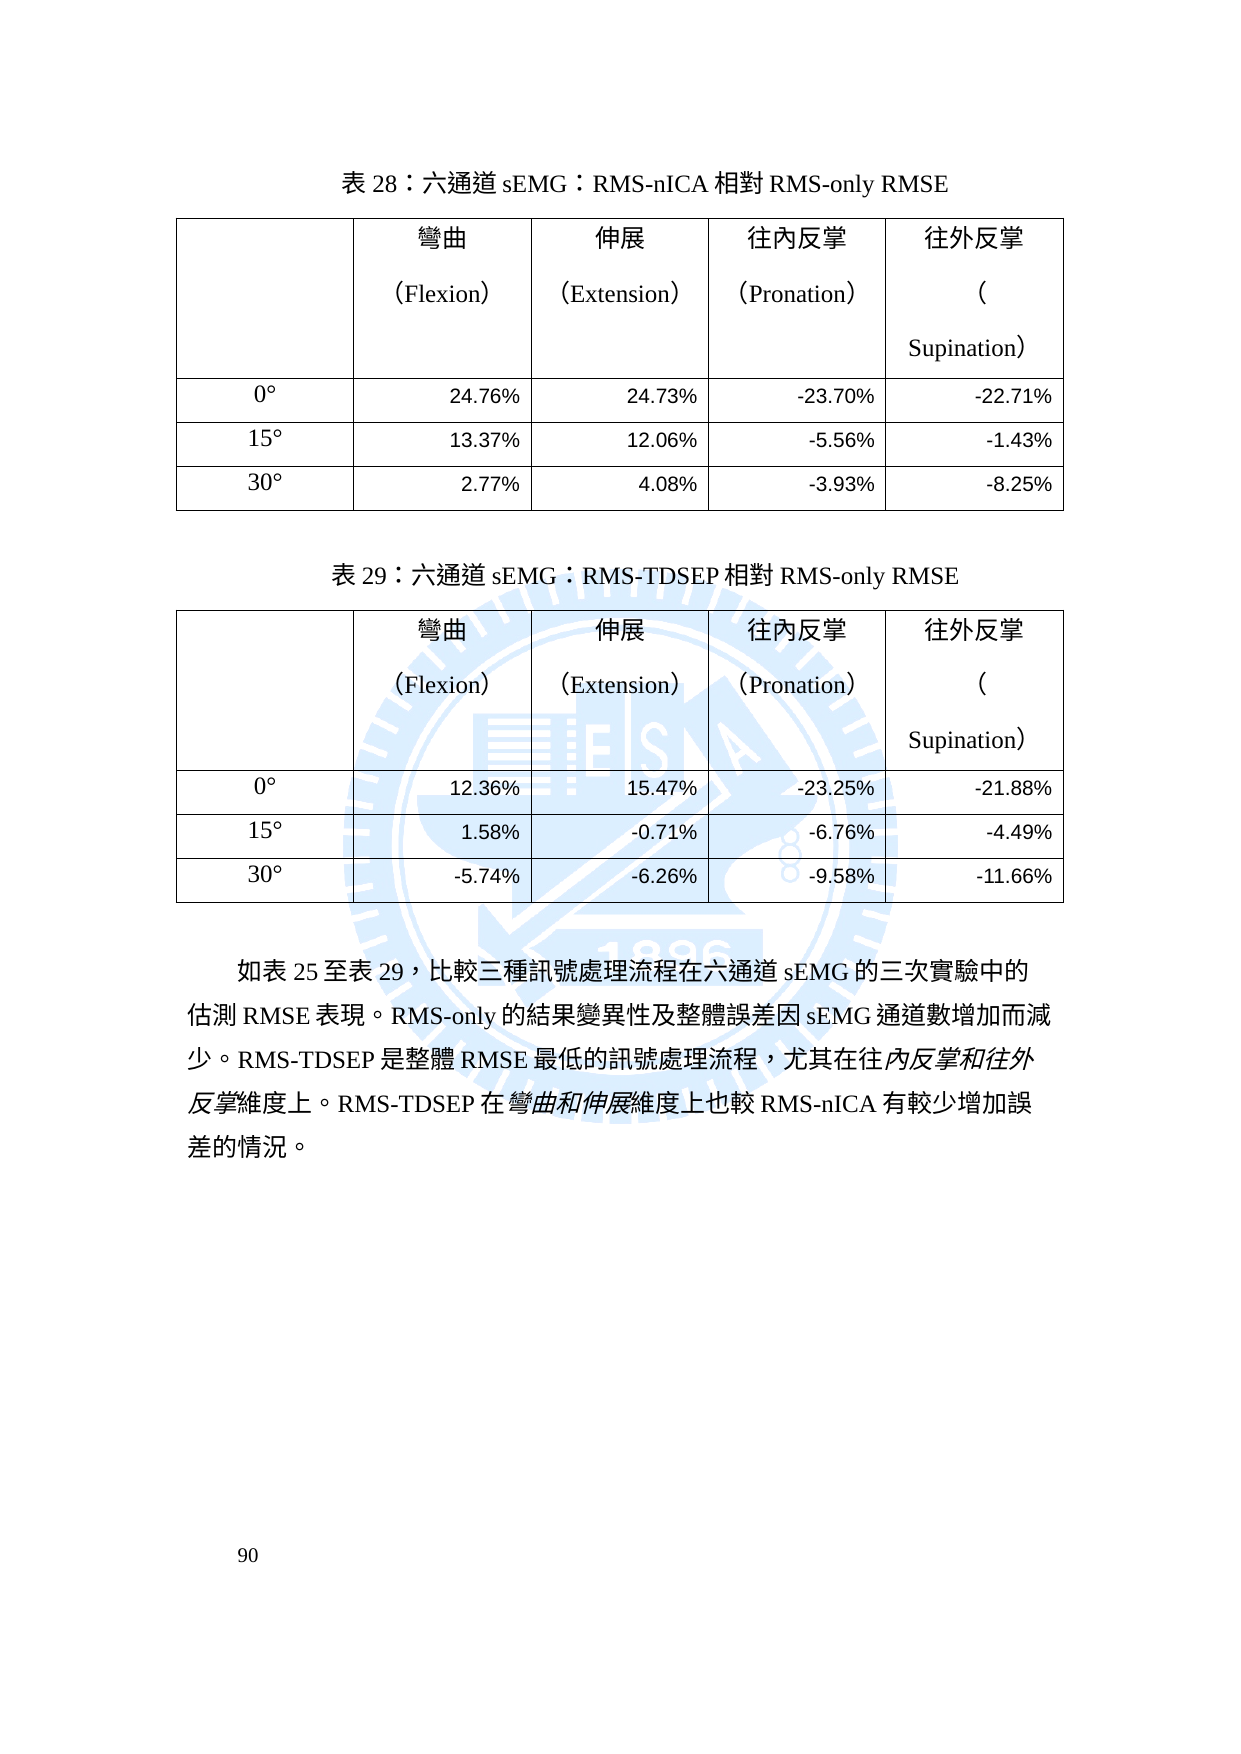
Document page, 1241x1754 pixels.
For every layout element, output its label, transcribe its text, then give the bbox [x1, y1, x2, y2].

table_cell -6.76% [709, 815, 885, 858]
table_header 伸展 （Extension） [532, 219, 708, 378]
table_header 伸展 （Extension） [532, 611, 708, 770]
table_header 彎曲 （Flexion） [354, 219, 531, 378]
table_cell 24.73% [532, 379, 708, 422]
table_cell 15° [177, 423, 353, 466]
table_header 往內反掌 （Pronation） [709, 611, 885, 770]
table_cell 30° [177, 859, 353, 902]
table_cell 0° [177, 771, 353, 814]
table_cell -23.25% [709, 771, 885, 814]
table_cell -21.88% [886, 771, 1063, 814]
table_cell -0.71% [532, 815, 708, 858]
table_cell 15.47% [532, 771, 708, 814]
table_header 往外反掌 （Supination） [886, 219, 1063, 378]
table_cell -23.70% [709, 379, 885, 422]
table_cell 15° [177, 815, 353, 858]
table_header 彎曲 （Flexion） [354, 611, 531, 770]
table_cell -5.56% [709, 423, 885, 466]
table_header 往外反掌 （Supination） [886, 611, 1063, 770]
table_cell -4.49% [886, 815, 1063, 858]
table_cell -22.71% [886, 379, 1063, 422]
table_cell 12.06% [532, 423, 708, 466]
table_cell -6.26% [532, 859, 708, 902]
table_cell 13.37% [354, 423, 531, 466]
table_cell -3.93% [709, 467, 885, 510]
table_cell 2.77% [354, 467, 531, 510]
table_cell 1.58% [354, 815, 531, 858]
table_cell -8.25% [886, 467, 1063, 510]
table_cell 0° [177, 379, 353, 422]
text 如表 25至表 29，比較三種訊號處理流程在六通道sEMG的三次實驗中的估測RMSE表現。RMS-only的結果變異性及整體誤差因sEMG通道數增加而減少。RMS-TDSEP是整體RMSE最低的訊號處理流程，尤其在往內反掌和往外反掌維度上。RMS-TDSEP在彎曲和伸展維度上也較RMS-nICA有較少增加誤差的情況。 [187, 947, 1053, 1167]
table_cell 4.08% [532, 467, 708, 510]
table_cell -11.66% [886, 859, 1063, 902]
table_header [177, 611, 353, 770]
text 表 28：六通道sEMG：RMS-nICA相對RMS-only RMSE [187, 163, 1053, 199]
table_cell 12.36% [354, 771, 531, 814]
table_cell -5.74% [354, 859, 531, 902]
table_header [177, 219, 353, 378]
table_cell -1.43% [886, 423, 1063, 466]
table_cell 24.76% [354, 379, 531, 422]
table_cell -9.58% [709, 859, 885, 902]
table_cell 30° [177, 467, 353, 510]
table_header 往內反掌 （Pronation） [709, 219, 885, 378]
text 表 29：六通道sEMG：RMS-TDSEP相對RMS-only RMSE [187, 555, 1053, 591]
